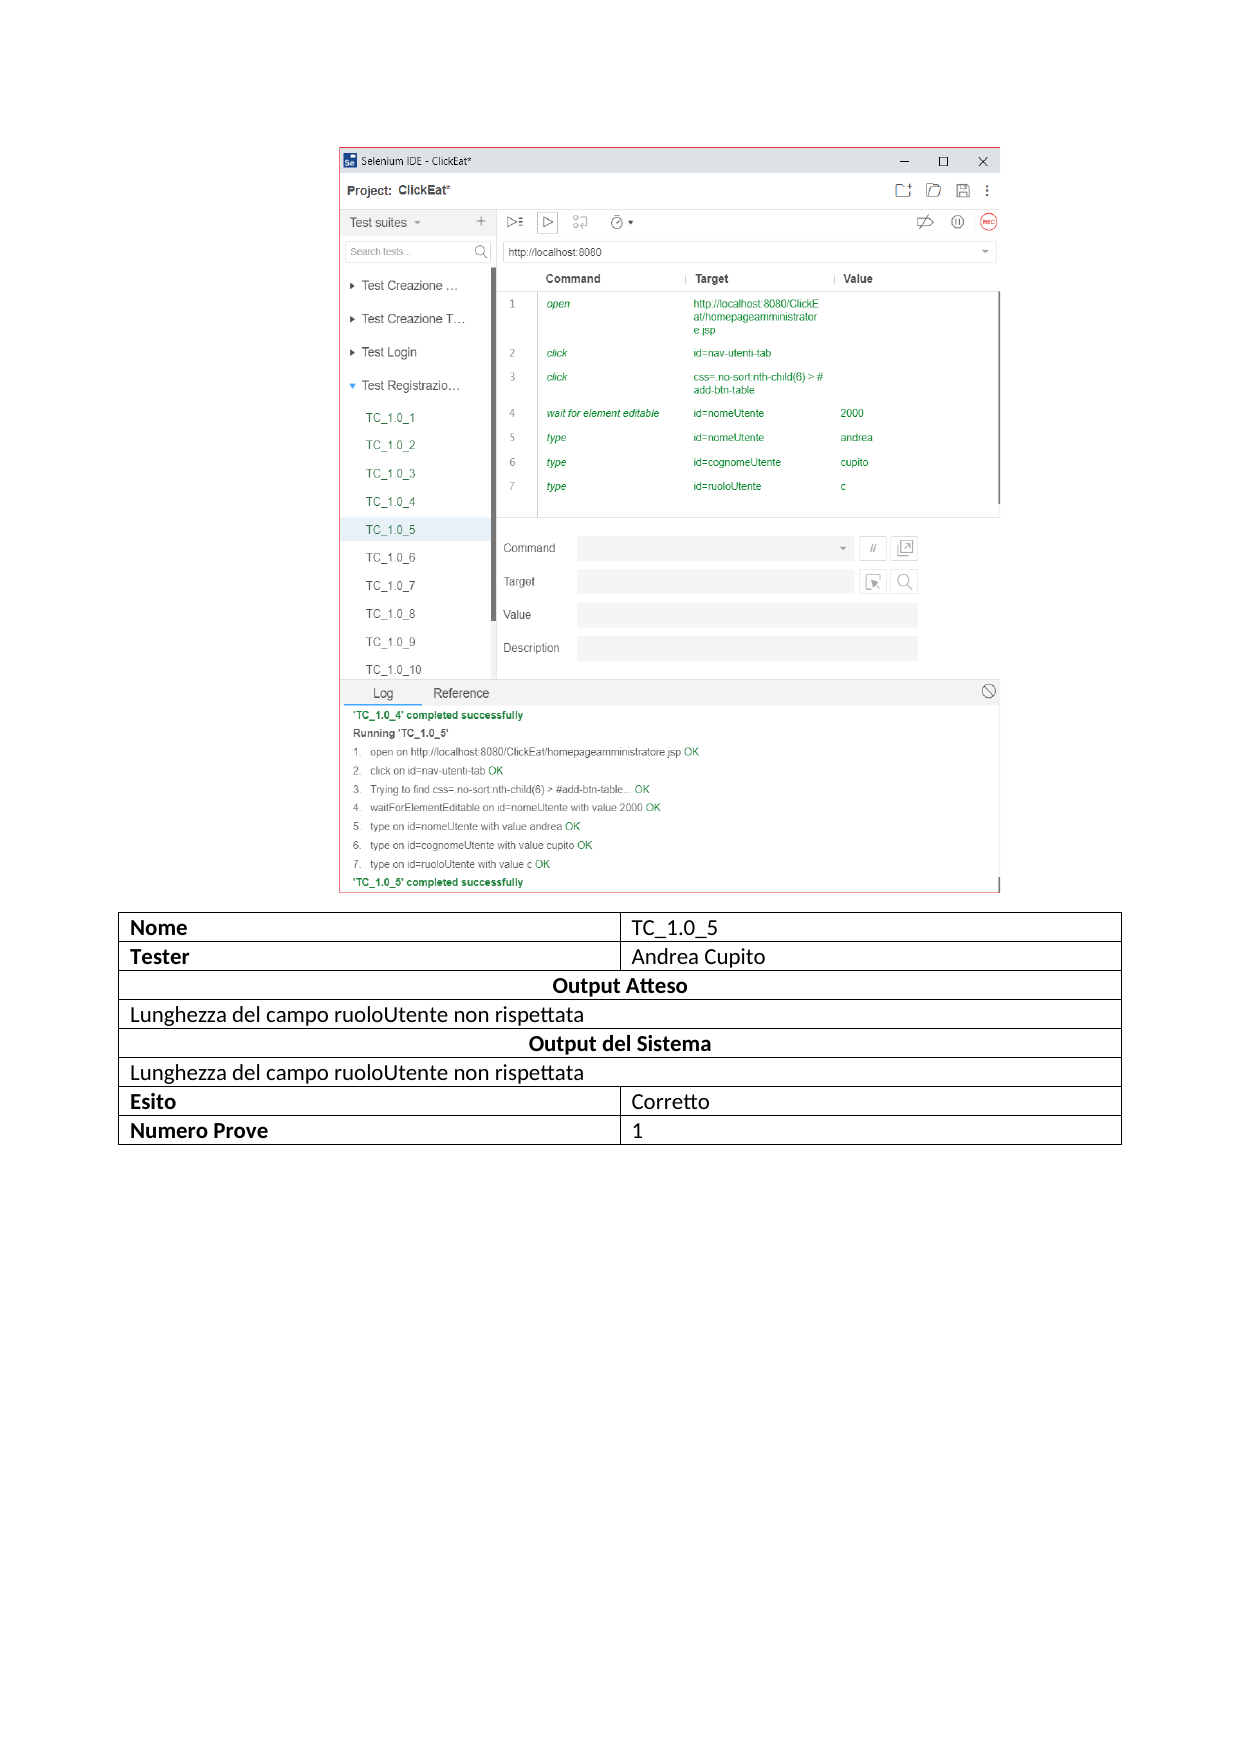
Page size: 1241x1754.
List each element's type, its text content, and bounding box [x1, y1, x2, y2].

table_cell Lunghezza del campo ruoloUtente non rispettata [119, 1058, 1121, 1086]
table_cell Numero Prove [119, 1116, 620, 1144]
picture [339, 147, 1001, 893]
table_cell Corretto [621, 1087, 1121, 1115]
table_cell Esito [119, 1087, 620, 1115]
table_cell 1 [621, 1116, 1121, 1144]
table_cell Output Atteso [119, 971, 1121, 999]
table_cell Output del Sistema [119, 1029, 1121, 1057]
table_cell Lunghezza del campo ruoloUtente non rispettata [119, 1000, 1121, 1028]
table_header TC_1.0_5 [621, 913, 1121, 941]
table_cell Andrea Cupito [621, 942, 1121, 970]
table_header Nome [119, 913, 620, 941]
table_cell Tester [119, 942, 620, 970]
